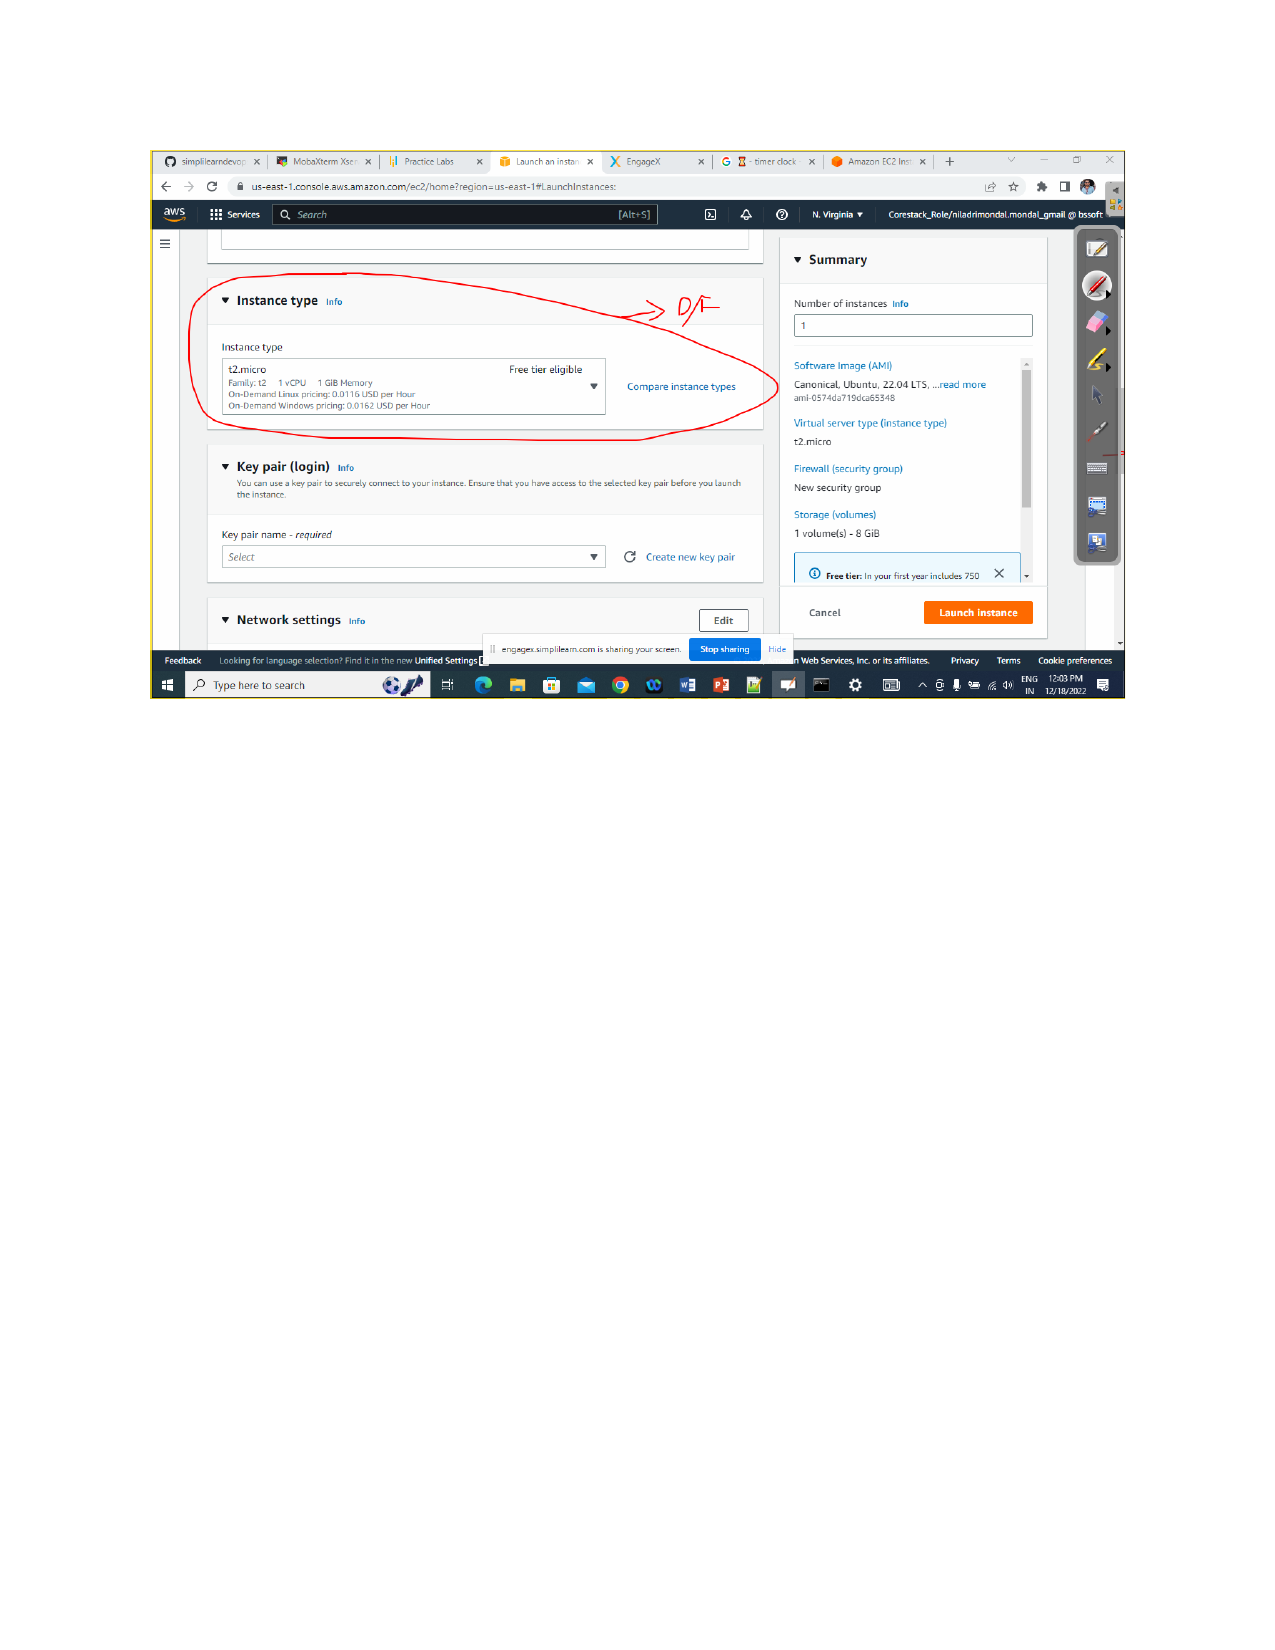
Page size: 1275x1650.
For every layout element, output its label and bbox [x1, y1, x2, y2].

picture [150, 150, 1125, 699]
